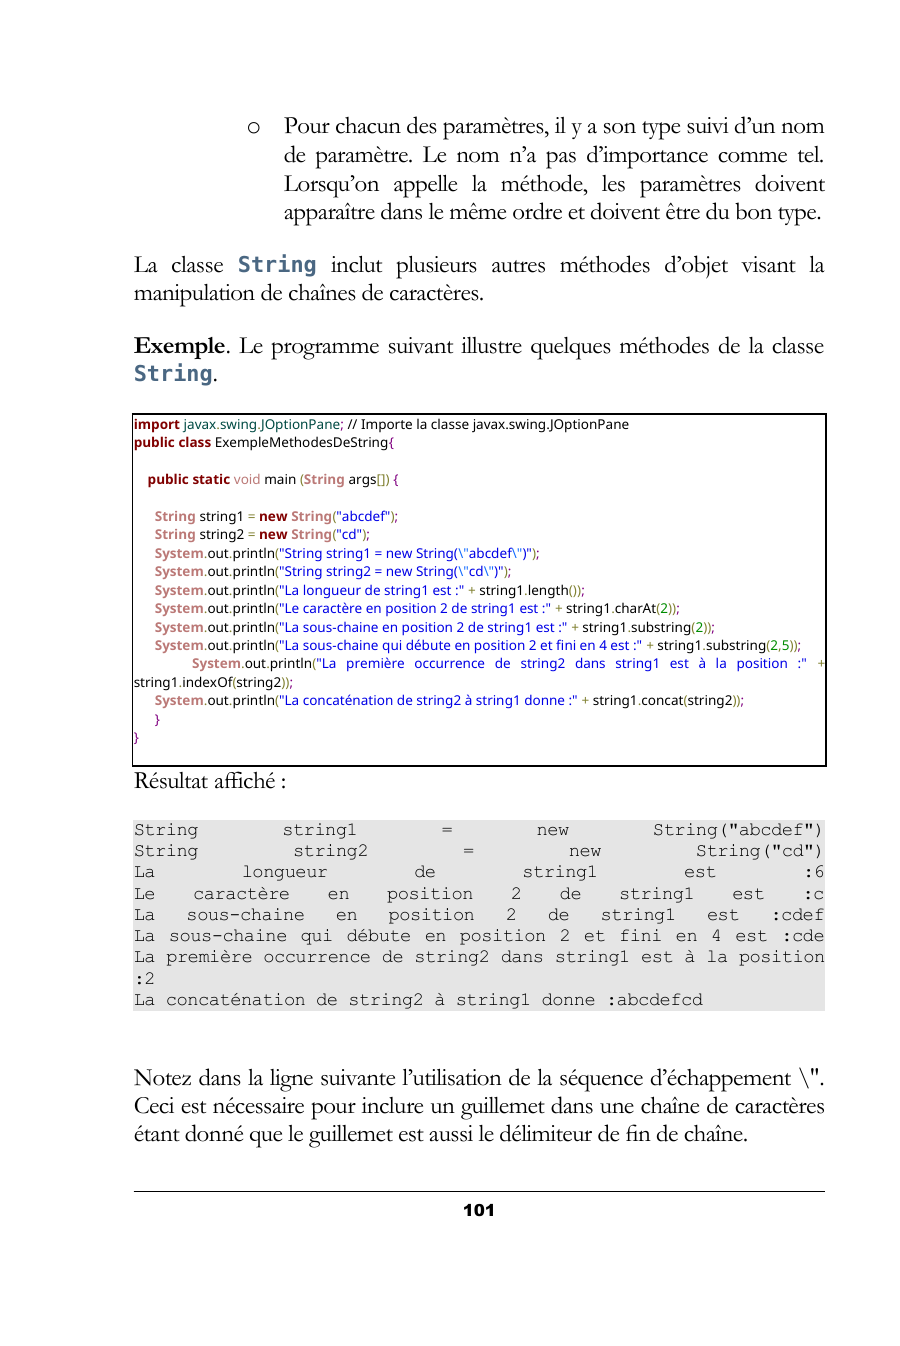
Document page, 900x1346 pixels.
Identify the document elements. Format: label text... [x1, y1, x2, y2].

text System.out.println("String string1 = new String(\"abcdef\")"); [133, 544, 825, 562]
text La concaténation de string2 à string1 donne :abcdefcd [133, 990, 825, 1011]
text Exemple. Le programme suivant illustre quelques méthodes de la classe String. [133, 332, 825, 388]
text public static void main (String args[]) { [133, 470, 825, 488]
text System.out.println("Le caractère en position 2 de string1 est :" + string1.charAt(2)); [133, 599, 825, 617]
text System.out.println("String string2 = new String(\"cd\")"); [133, 562, 825, 581]
text Résultat affiché : [133, 767, 825, 795]
text La classe String inclut plusieurs autres méthodes d’objet visant la manipulation de chaînes de caractères. [133, 251, 825, 307]
text Notez dans la ligne suivante l’utilisation de la séquence d’échappement \". Ceci est nécessaire pour inclure un guillemet dans une chaîne de caractères étant donné que le guillemet est aussi le délimiteur de fin de chaîne. [133, 1064, 825, 1148]
text } [133, 710, 825, 728]
text System.out.println("La sous-chaine qui débute en position 2 et fini en 4 est :" + string1.substring(2,5)); [133, 636, 825, 654]
text } [133, 728, 825, 747]
text System.out.println("La longueur de string1 est :" + string1.length()); [133, 581, 825, 599]
text String string1 = new String("abcdef") String string2 = new String("cd") La longueur de string1 est :6 Le caractère en position 2 de string1 est :c La sous-chaine en position 2 de string1 est :cdef La sous-chaine qui débute en position 2 et fini en 4 est :cde La première occurrence de string2 dans string1 est à la position :2 [133, 820, 825, 990]
text System.out.println("La première occurrence de string2 dans string1 est à la position :" + string1.indexOf(string2)); [133, 654, 825, 691]
list Pour chacun des paramètres, il y a son type suivi d’un nom de paramètre. Le nom n’a pas d’importance comme tel. Lorsqu’on appelle la méthode, les paramètres doivent apparaître dans le même ordre et doivent être du bon type. [246, 112, 825, 226]
text String string2 = new String("cd"); [133, 525, 825, 544]
text import javax.swing.JOptionPane; // Importe la classe javax.swing.JOptionPane [133, 415, 825, 433]
text String string1 = new String("abcdef"); [133, 507, 825, 525]
text System.out.println("La concaténation de string2 à string1 donne :" + string1.concat(string2)); [133, 691, 825, 710]
text public class ExempleMethodesDeString{ [133, 433, 825, 452]
text System.out.println("La sous-chaine en position 2 de string1 est :" + string1.substring(2)); [133, 617, 825, 636]
